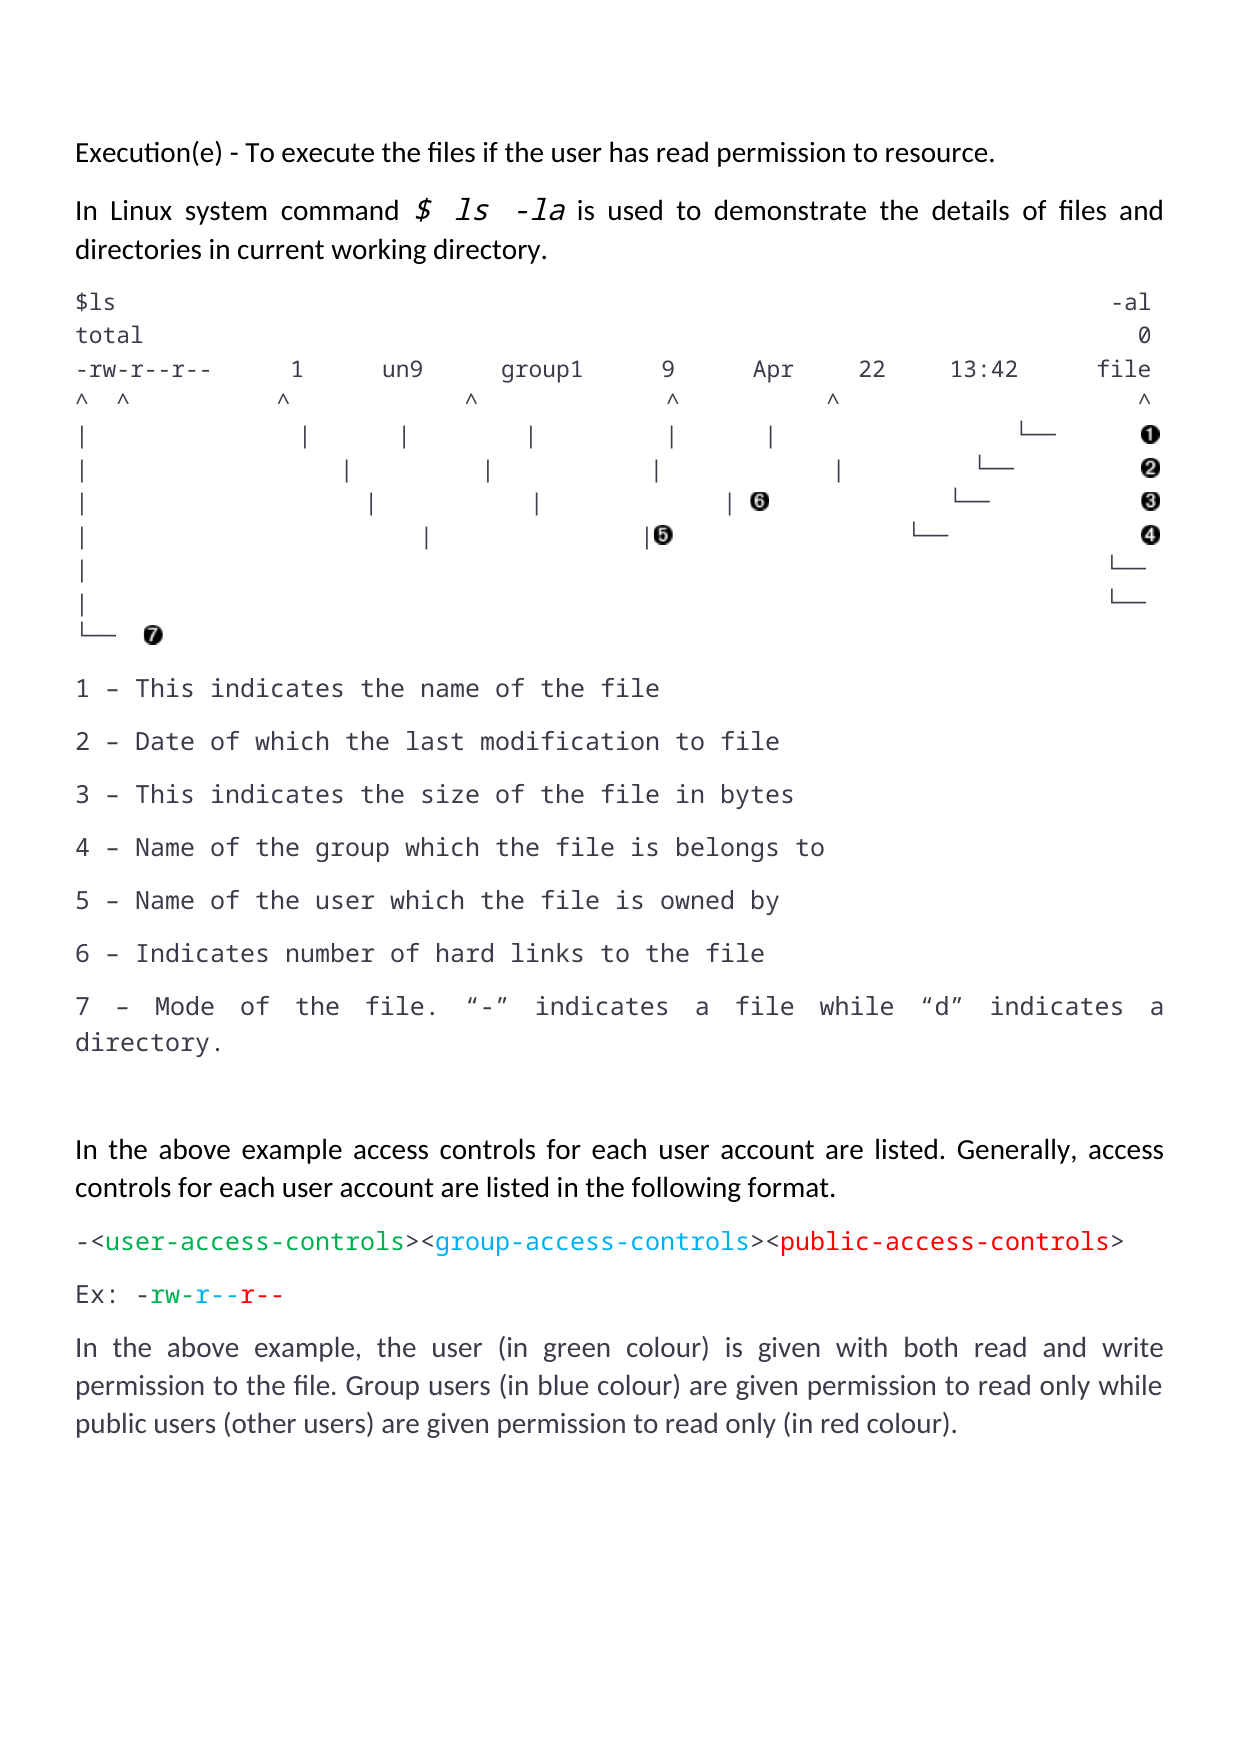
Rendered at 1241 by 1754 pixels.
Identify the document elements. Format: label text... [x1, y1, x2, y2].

text 5 – Name of the user which the file is owned by [75, 882, 1165, 916]
picture [1141, 425, 1160, 444]
text -<user-access-controls><group-access-controls><public-access-controls> [75, 1223, 1165, 1257]
picture [653, 525, 673, 545]
text 6 – Indicates number of hard links to the file [75, 935, 1165, 969]
picture [1141, 458, 1160, 478]
picture [1141, 525, 1160, 545]
text In Linux system command $ ls -la is used to demonstrate the details of files and directories in current working directory. [75, 189, 1165, 267]
picture [1141, 492, 1160, 511]
text 2 – Date of which the last modification to file [75, 723, 1165, 757]
picture [143, 625, 163, 645]
text 7 – Mode of the file. “-” indicates a file while “d” indicates a directory. [75, 988, 1165, 1059]
text In the above example access controls for each user account are listed. Generally, access controls for each user account are listed in the following format. [75, 1131, 1165, 1204]
text 3 – This indicates the size of the file in bytes [75, 776, 1165, 810]
text 4 – Name of the group which the file is belongs to [75, 829, 1165, 863]
picture [750, 492, 769, 511]
text Ex: -rw-r--r-- [75, 1276, 1165, 1311]
text In the above example, the user (in green colour) is given with both read and write permission to the file. Group users (in blue colour) are given permission to read only while public users (other users) are given permission to read only (in red colour). [75, 1329, 1165, 1441]
text Execution(e) - To execute the files if the user has read permission to resource. [75, 134, 1165, 170]
text $ls -al total 0 -rw-r--r-- 1 un9 group1 9 Apr 22 13:42 file ^ ^ ^ ^ ^ ^ ^ | | | | | | └── | | | | | └── | | | | └── | | | └── | └── | └── └── [75, 350, 1165, 651]
text 1 – This indicates the name of the file [75, 670, 1165, 704]
